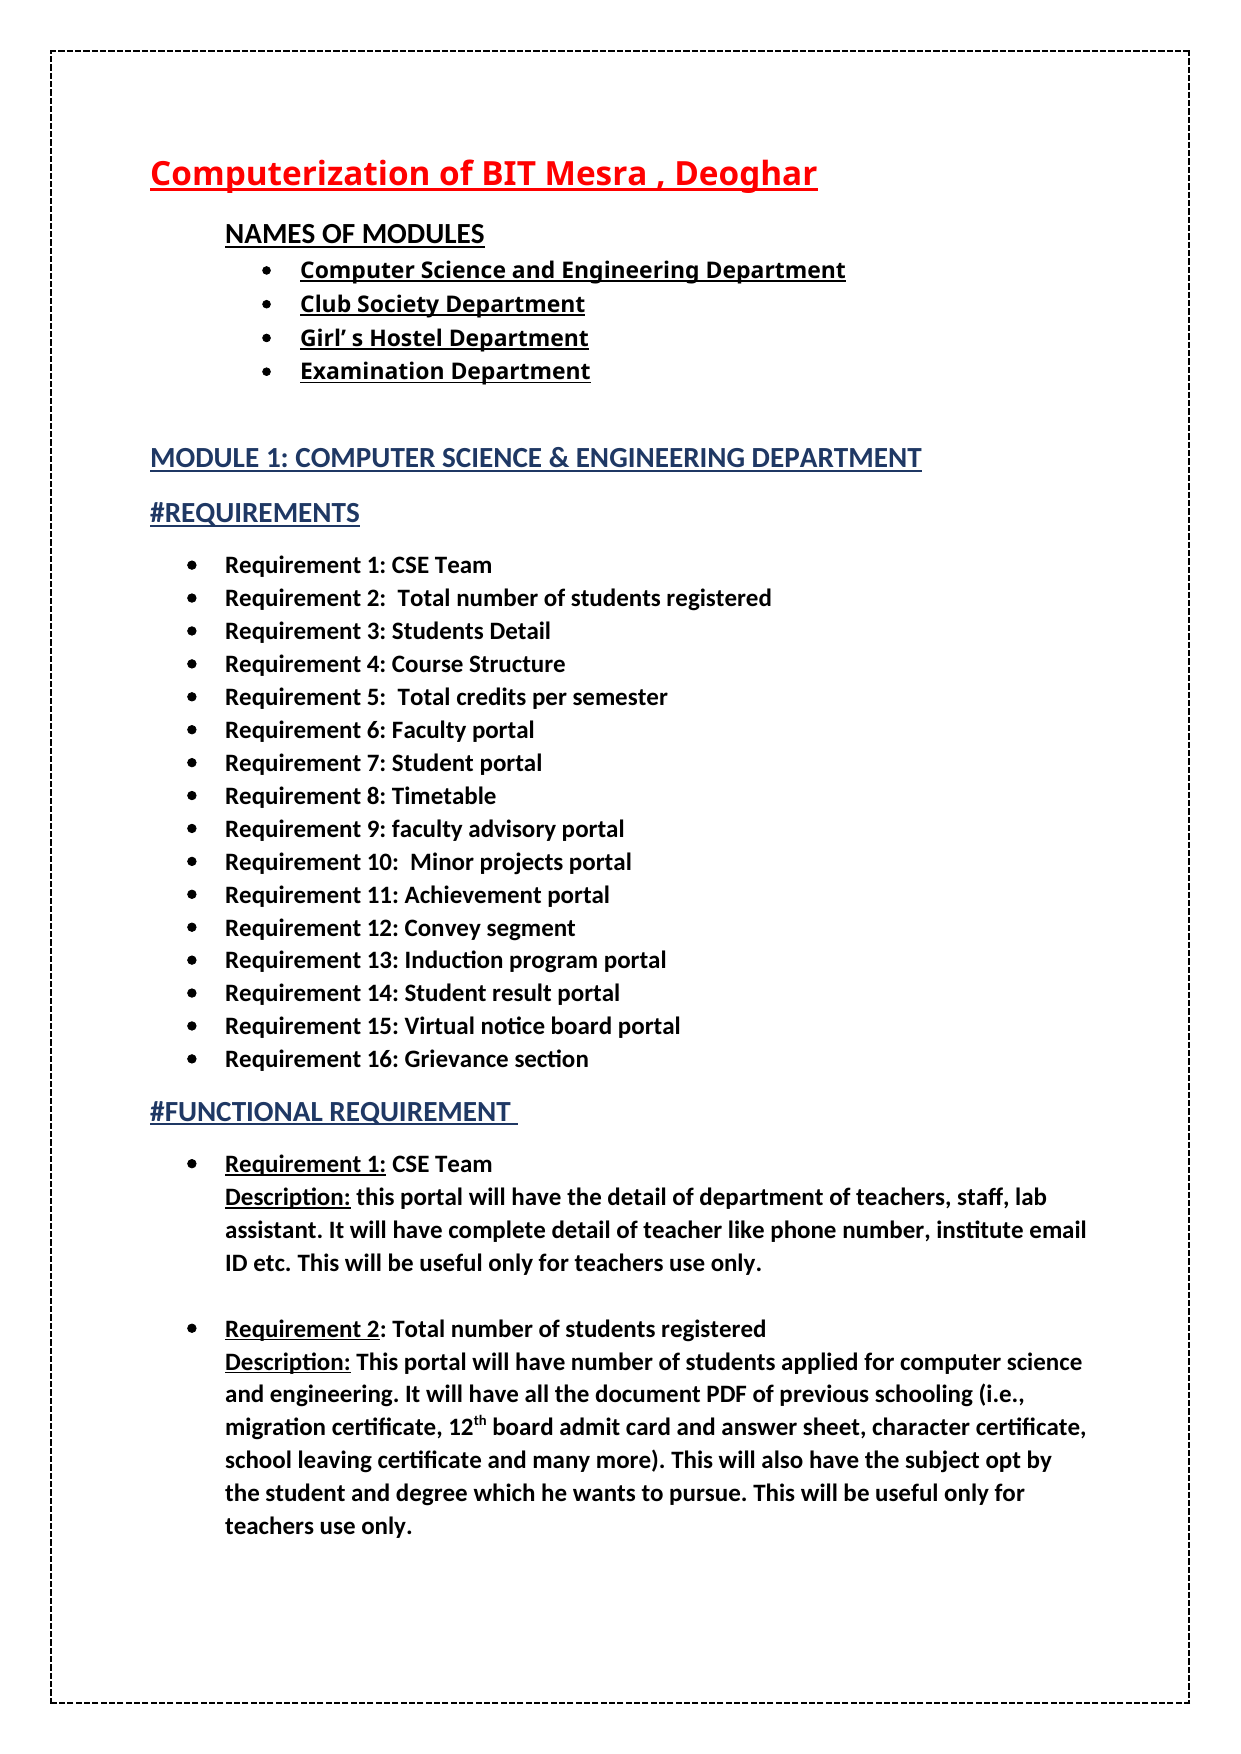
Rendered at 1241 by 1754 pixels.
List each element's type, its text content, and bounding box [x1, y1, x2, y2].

list Requirement 7: Student portal [187, 747, 1090, 778]
list Girl’ s Hostel Department [262, 322, 1090, 353]
list Requirement 2: Total number of students registered [187, 1313, 1090, 1343]
list Description: This portal will have number of students applied for computer science and engineering. It will have all the document PDF of previous schooling (i.e., migration certificate, 12th board admit card and answer sheet, character certificate, school leaving certificate and many more). This will also have the subject opt by the student and degree which he wants to pursue. This will be useful only for teachers use only. [225, 1346, 1090, 1541]
list Requirement 1: CSE Team [187, 550, 1090, 580]
list Requirement 2: Total number of students registered [187, 583, 1090, 613]
text #REQUIREMENTS [150, 494, 1090, 530]
text #FUNCTIONAL REQUIREMENT [150, 1093, 1090, 1129]
list Requirement 9: faculty advisory portal [187, 813, 1090, 843]
list Requirement 3: Students Detail [187, 616, 1090, 646]
list Club Society Department [262, 288, 1090, 319]
list Requirement 6: Faculty portal [187, 714, 1090, 745]
list Requirement 14: Student result portal [187, 978, 1090, 1008]
list Requirement 11: Achievement portal [187, 879, 1090, 909]
list Requirement 10: Minor projects portal [187, 846, 1090, 876]
list Description: this portal will have the detail of department of teachers, staff, lab assistant. It will have complete detail of teacher like phone number, institute email ID etc. This will be useful only for teachers use only. [225, 1181, 1090, 1277]
list Computer Science and Engineering Department [262, 254, 1090, 285]
text Computerization of BIT Mesra , Deoghar [150, 150, 1090, 195]
text MODULE 1: COMPUTER SCIENCE & ENGINEERING DEPARTMENT [150, 439, 1090, 475]
list NAMES OF MODULES [225, 216, 1090, 251]
list Requirement 15: Virtual notice board portal [187, 1011, 1090, 1041]
list Requirement 1: CSE Team [187, 1148, 1090, 1179]
list Requirement 16: Grievance section [187, 1043, 1090, 1074]
list Requirement 5: Total credits per semester [187, 681, 1090, 712]
list Examination Department [262, 355, 1090, 387]
list Requirement 8: Timetable [187, 780, 1090, 811]
list Requirement 4: Course Structure [187, 648, 1090, 679]
list Requirement 12: Convey segment [187, 912, 1090, 942]
list Requirement 13: Induction program portal [187, 945, 1090, 975]
